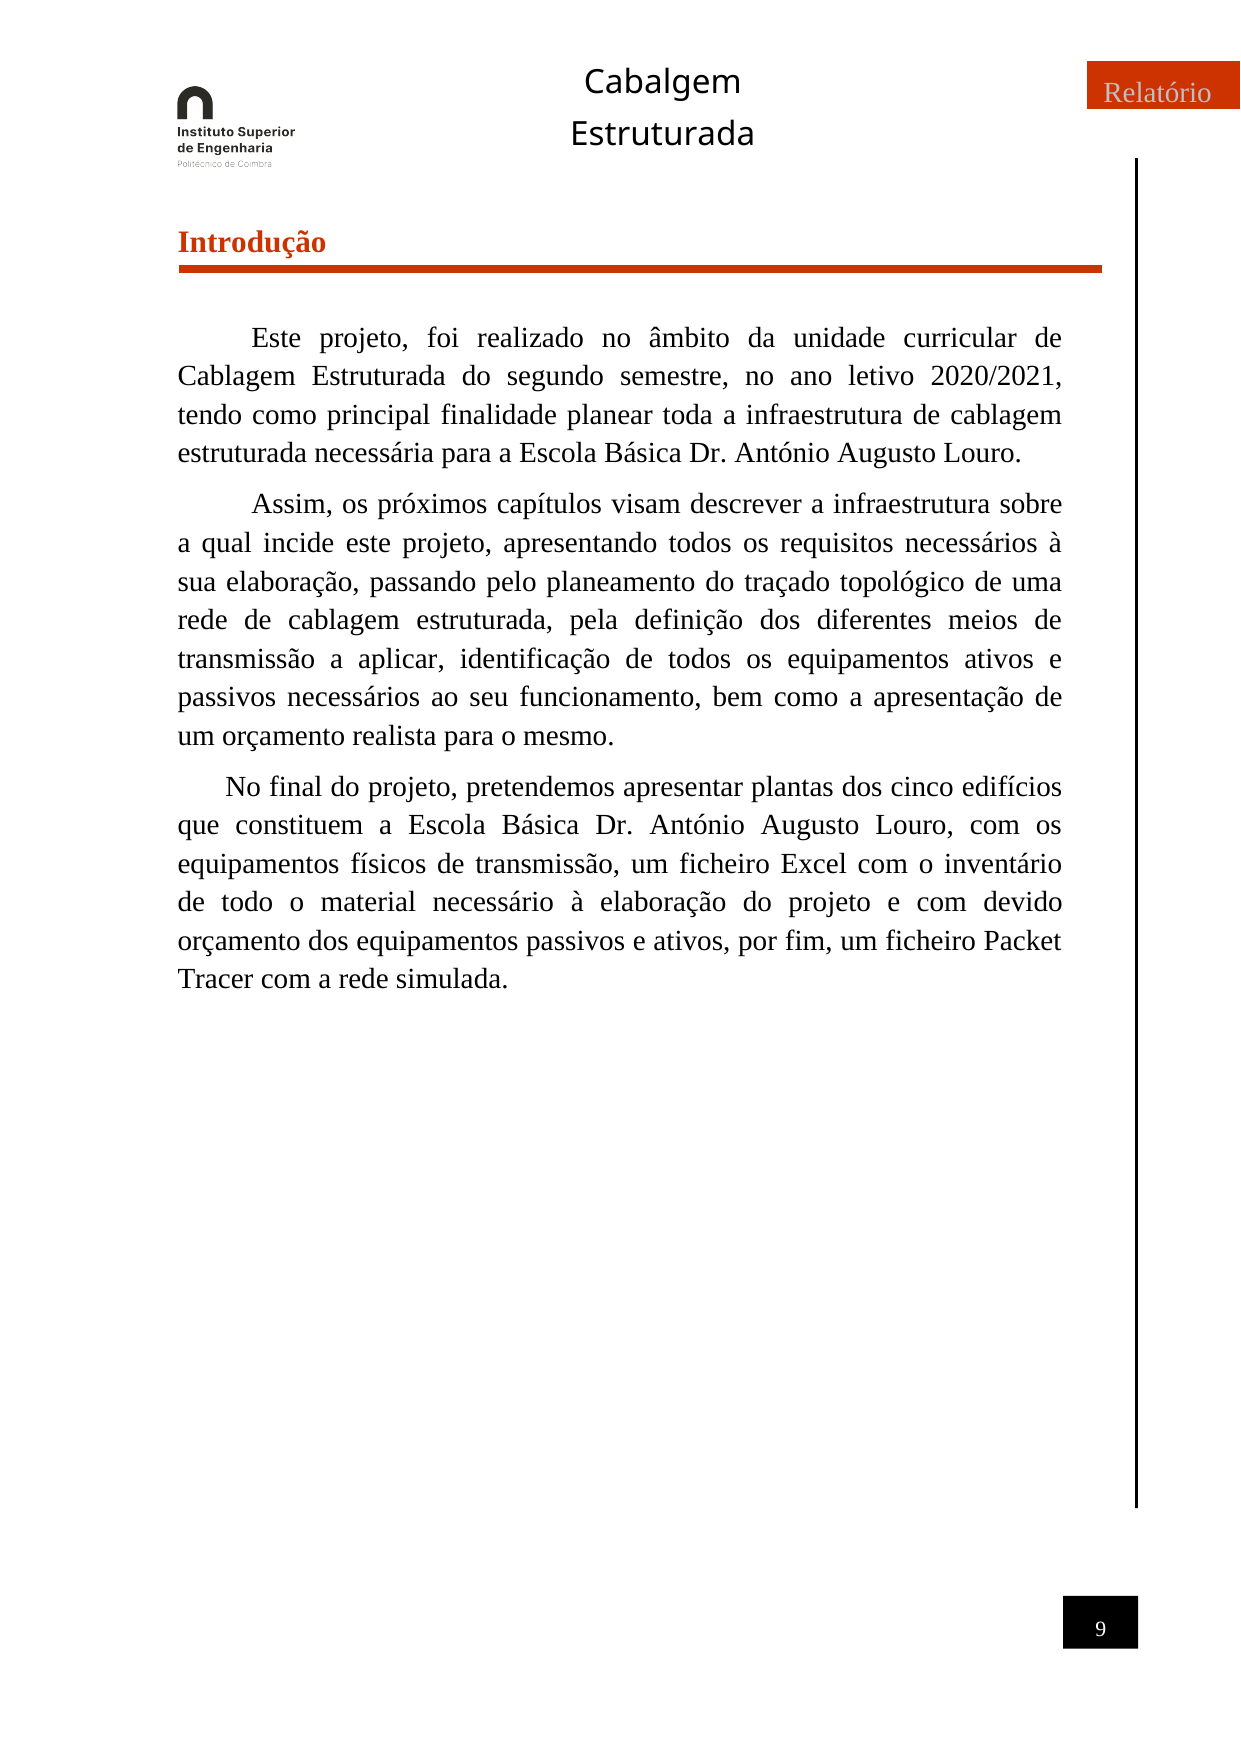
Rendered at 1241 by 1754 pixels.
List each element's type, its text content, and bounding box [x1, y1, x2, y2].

text Assim, os próximos capítulos visam descrever a infraestrutura sobre a qual incide este projeto, apresentando todos os requisitos necessários à sua elaboração, passando pelo planeamento do traçado topológico de uma rede de cablagem estruturada, pela definição dos diferentes meios de transmissão a aplicar, identificação de todos os equipamentos ativos e passivos necessários ao seu funcionamento, bem como a apresentação de um orçamento realista para o mesmo. [177, 487, 1063, 751]
text Introdução [177, 238, 289, 256]
text No final do projeto, pretendemos apresentar plantas dos cinco edifícios que constituem a Escola Básica Dr. António Augusto Louro, com os equipamentos físicos de transmissão, um ficheiro Excel com o inventário de todo o material necessário à elaboração do projeto e com devido orçamento dos equipamentos passivos e ativos, por fim, um ficheiro Packet Tracer com a rede simulada. [177, 769, 1063, 995]
text Introdução [287, 238, 1063, 256]
picture [177, 86, 295, 167]
text Este projeto, foi realizado no âmbito da unidade curricular de Cablagem Estruturada do segundo semestre, no ano letivo 2020/2021, tendo como principal finalidade planear toda a infraestrutura de cablagem estruturada necessária para a Escola Básica Dr. António Augusto Louro. [177, 320, 1063, 469]
